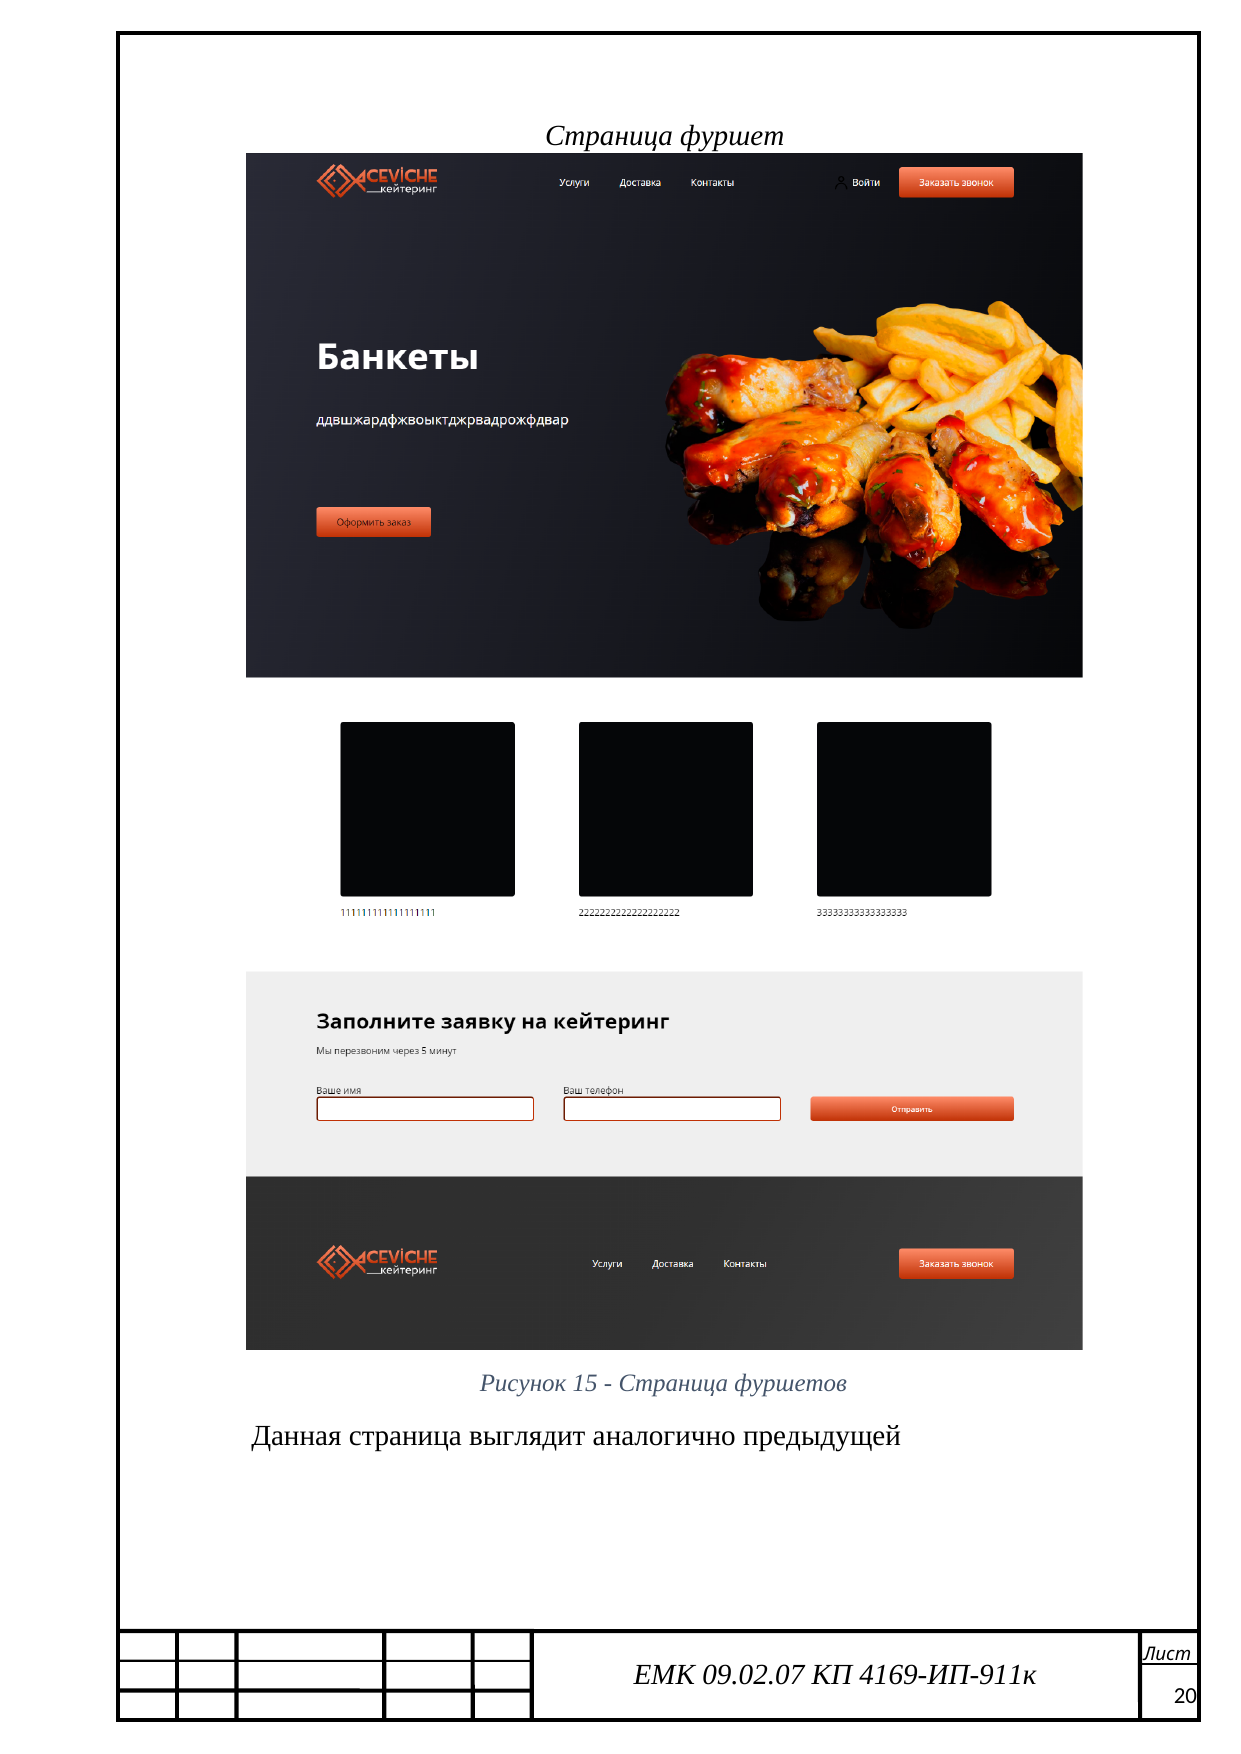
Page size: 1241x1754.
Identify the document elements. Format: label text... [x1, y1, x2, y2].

text Данная страница выглядит аналогично предыдущей [177, 1418, 1152, 1451]
text Рисунок 15 - Страница фуршетов [177, 1368, 1152, 1397]
picture [246, 153, 1083, 1350]
